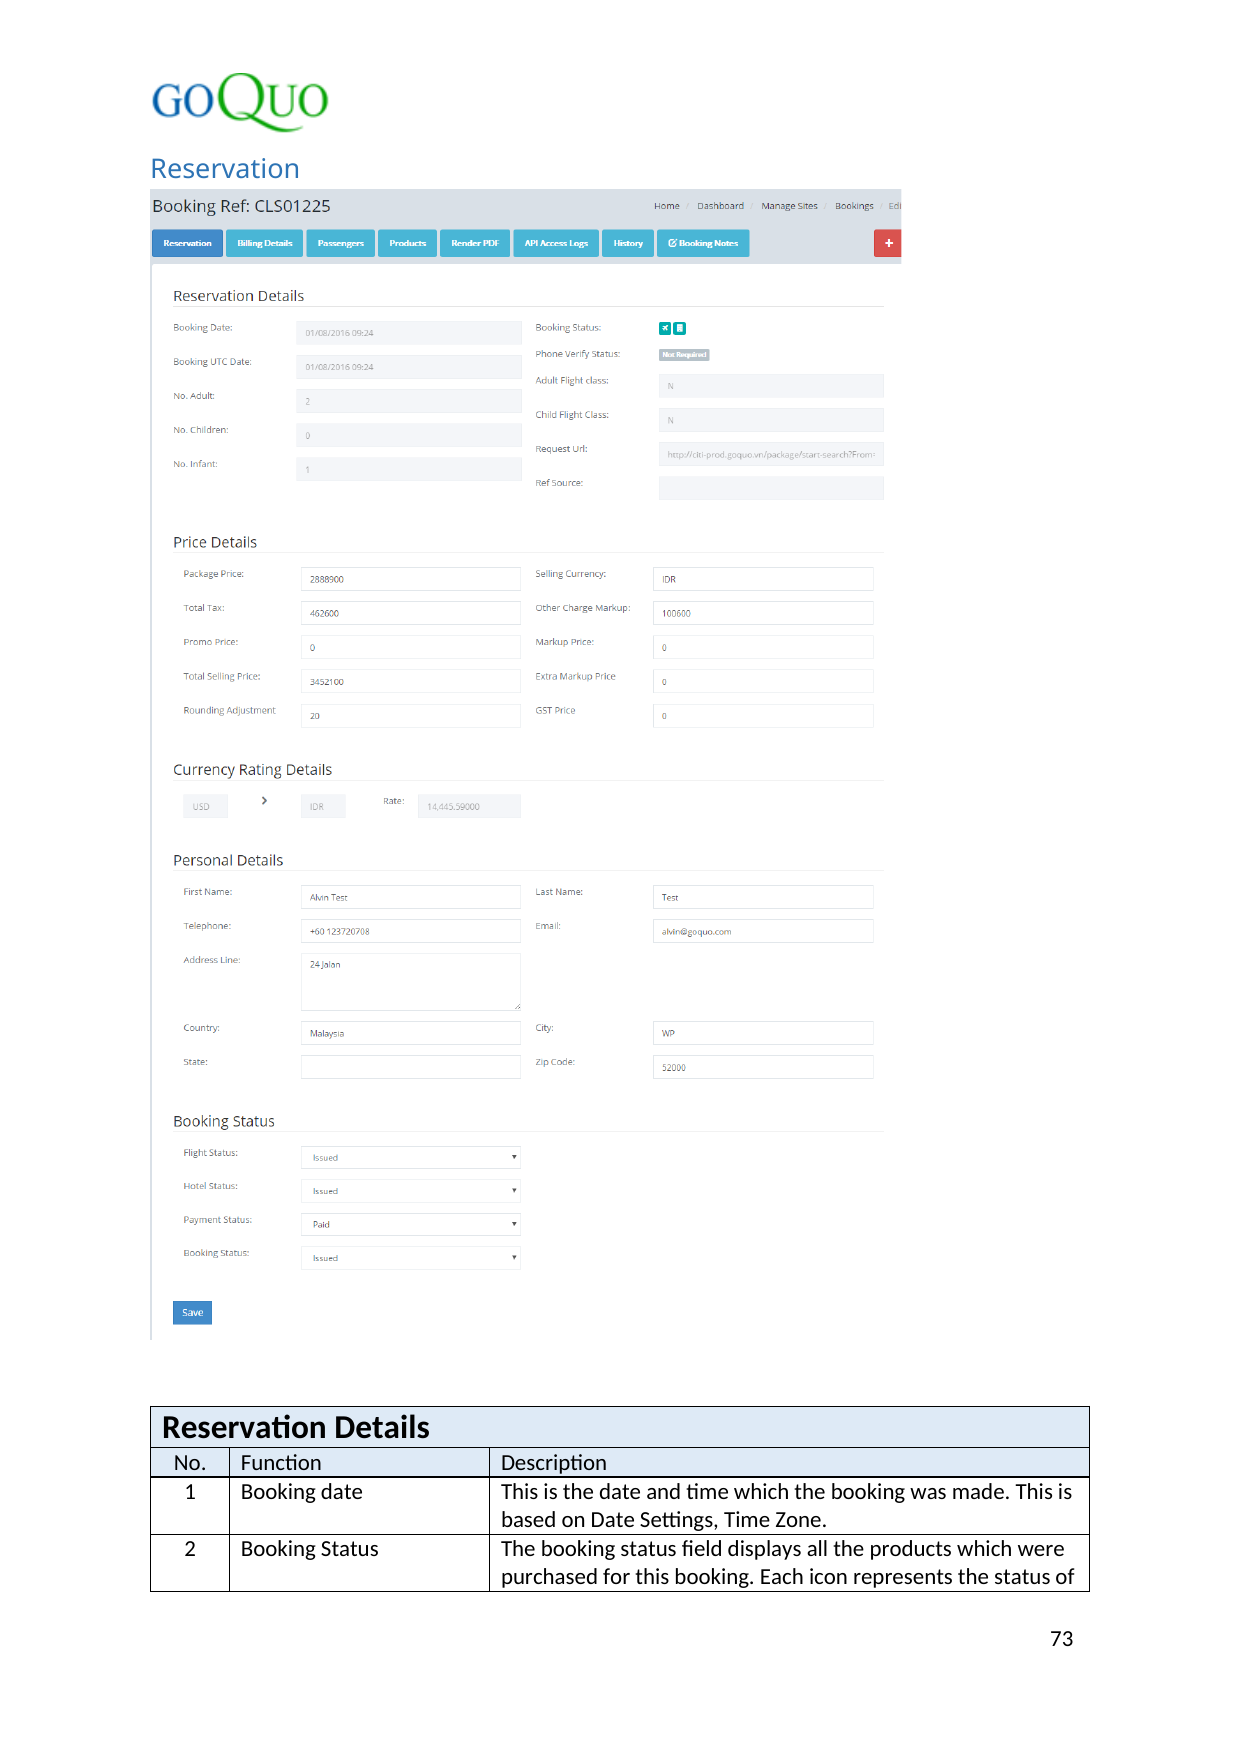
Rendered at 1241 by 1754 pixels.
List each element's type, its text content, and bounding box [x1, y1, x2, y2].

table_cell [490, 1535, 1089, 1591]
picture [150, 189, 902, 1340]
table_cell No. [151, 1448, 229, 1476]
table_cell Booking Status [230, 1535, 489, 1591]
subtitle Reservation [150, 150, 1090, 187]
table_cell 1 [151, 1478, 229, 1533]
table_cell 2 [151, 1535, 229, 1591]
table_header Reservation Details [151, 1407, 1089, 1447]
picture [150, 73, 330, 134]
table_cell Description [490, 1448, 1089, 1476]
table_cell Function [230, 1448, 489, 1476]
table_cell Booking date [230, 1478, 489, 1533]
table_cell This is the date and time which the booking was made. This is based on Date Settings, Time Zone. [490, 1478, 1089, 1533]
